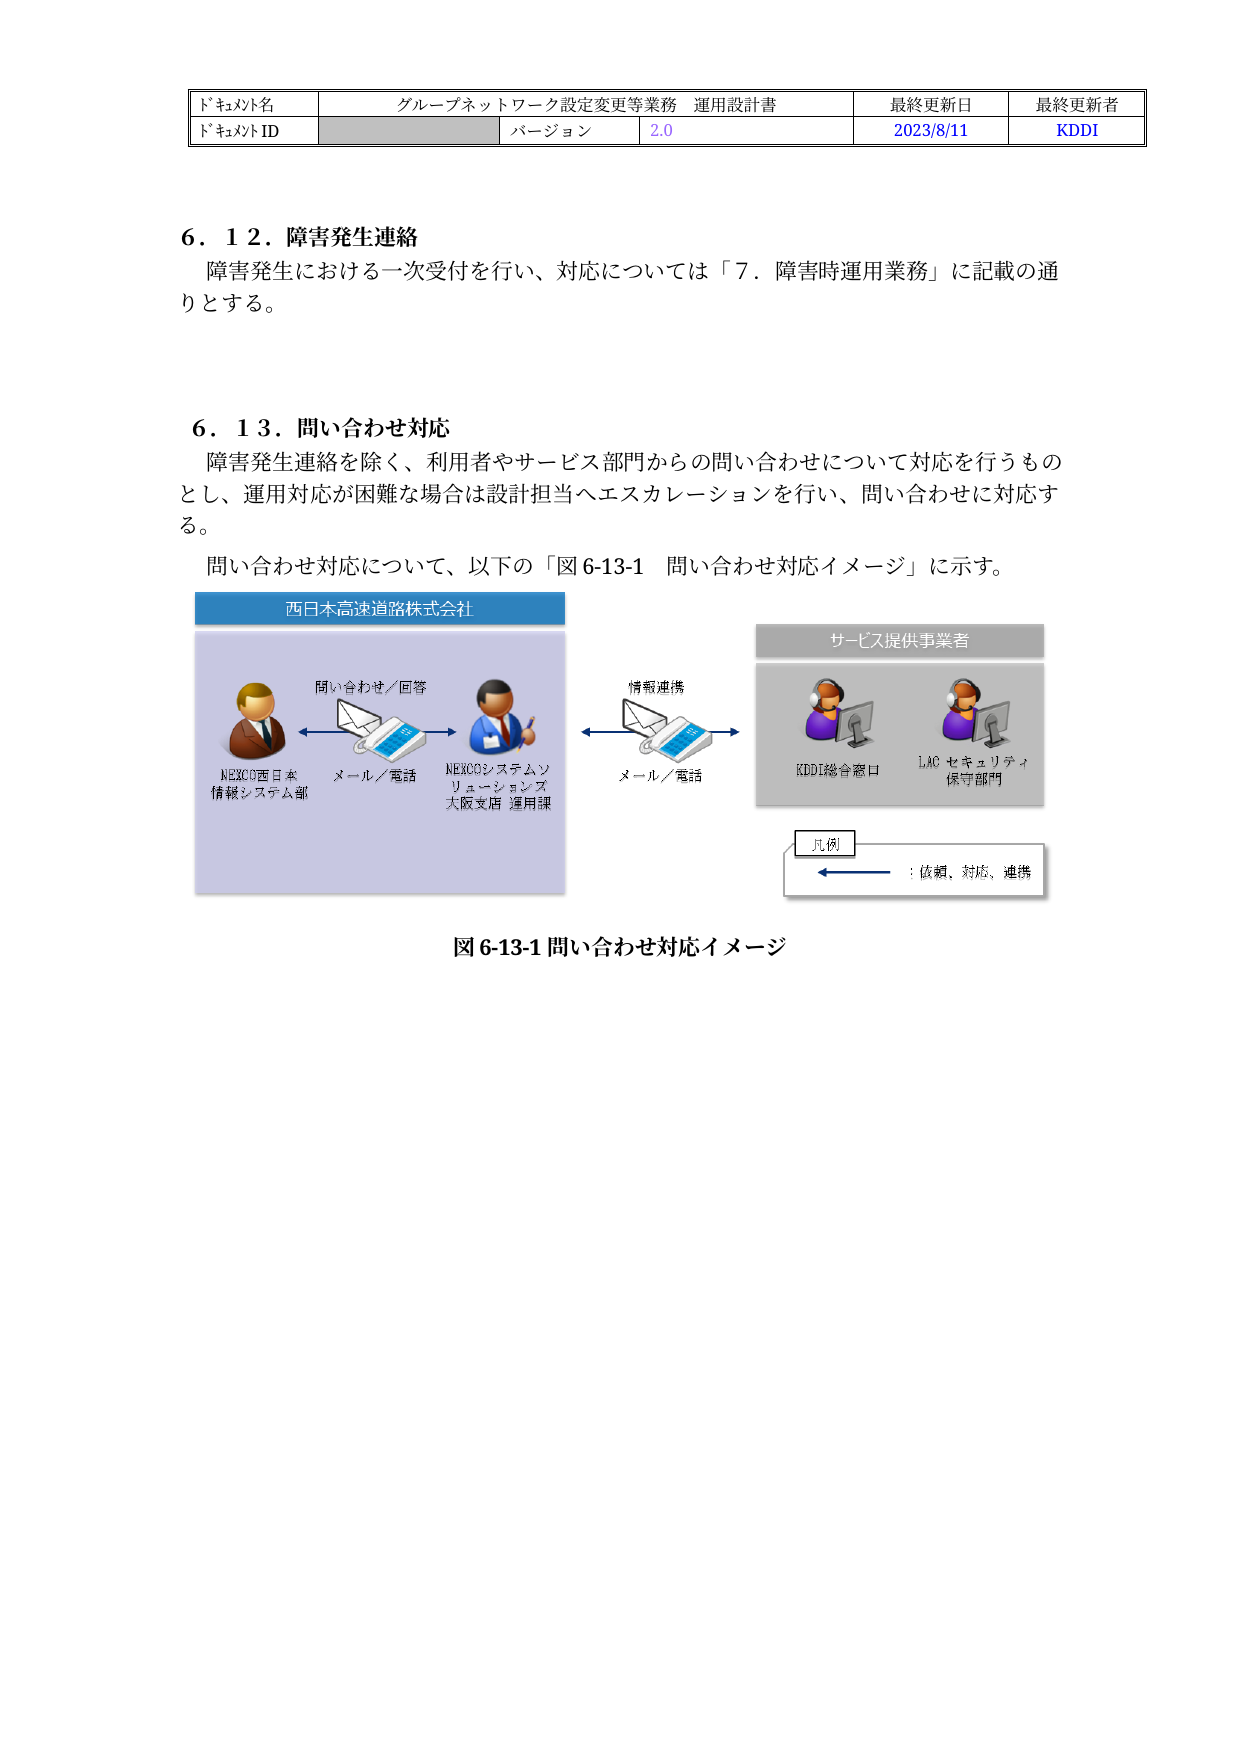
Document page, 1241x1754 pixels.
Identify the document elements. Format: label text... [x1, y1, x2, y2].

picture [186, 590, 1054, 906]
text 問い合わせ対応について、以下の「図6-13-1 問い合わせ対応イメージ」に示す。 [177, 549, 1063, 581]
text 図6-13-1 問い合わせ対応イメージ [177, 927, 1063, 965]
subtitle ６．１３．問い合わせ対応 [177, 408, 1063, 445]
text 障害発生における一次受付を行い、対応については「７．障害時運用業務」に記載の通りとする。 [177, 254, 1063, 317]
subtitle ６．１２．障害発生連絡 [177, 217, 1063, 254]
text 障害発生連絡を除く、利用者やサービス部門からの問い合わせについて対応を行うものとし、運用対応が困難な場合は設計担当へエスカレーションを行い、問い合わせに対応する。 [177, 445, 1063, 540]
